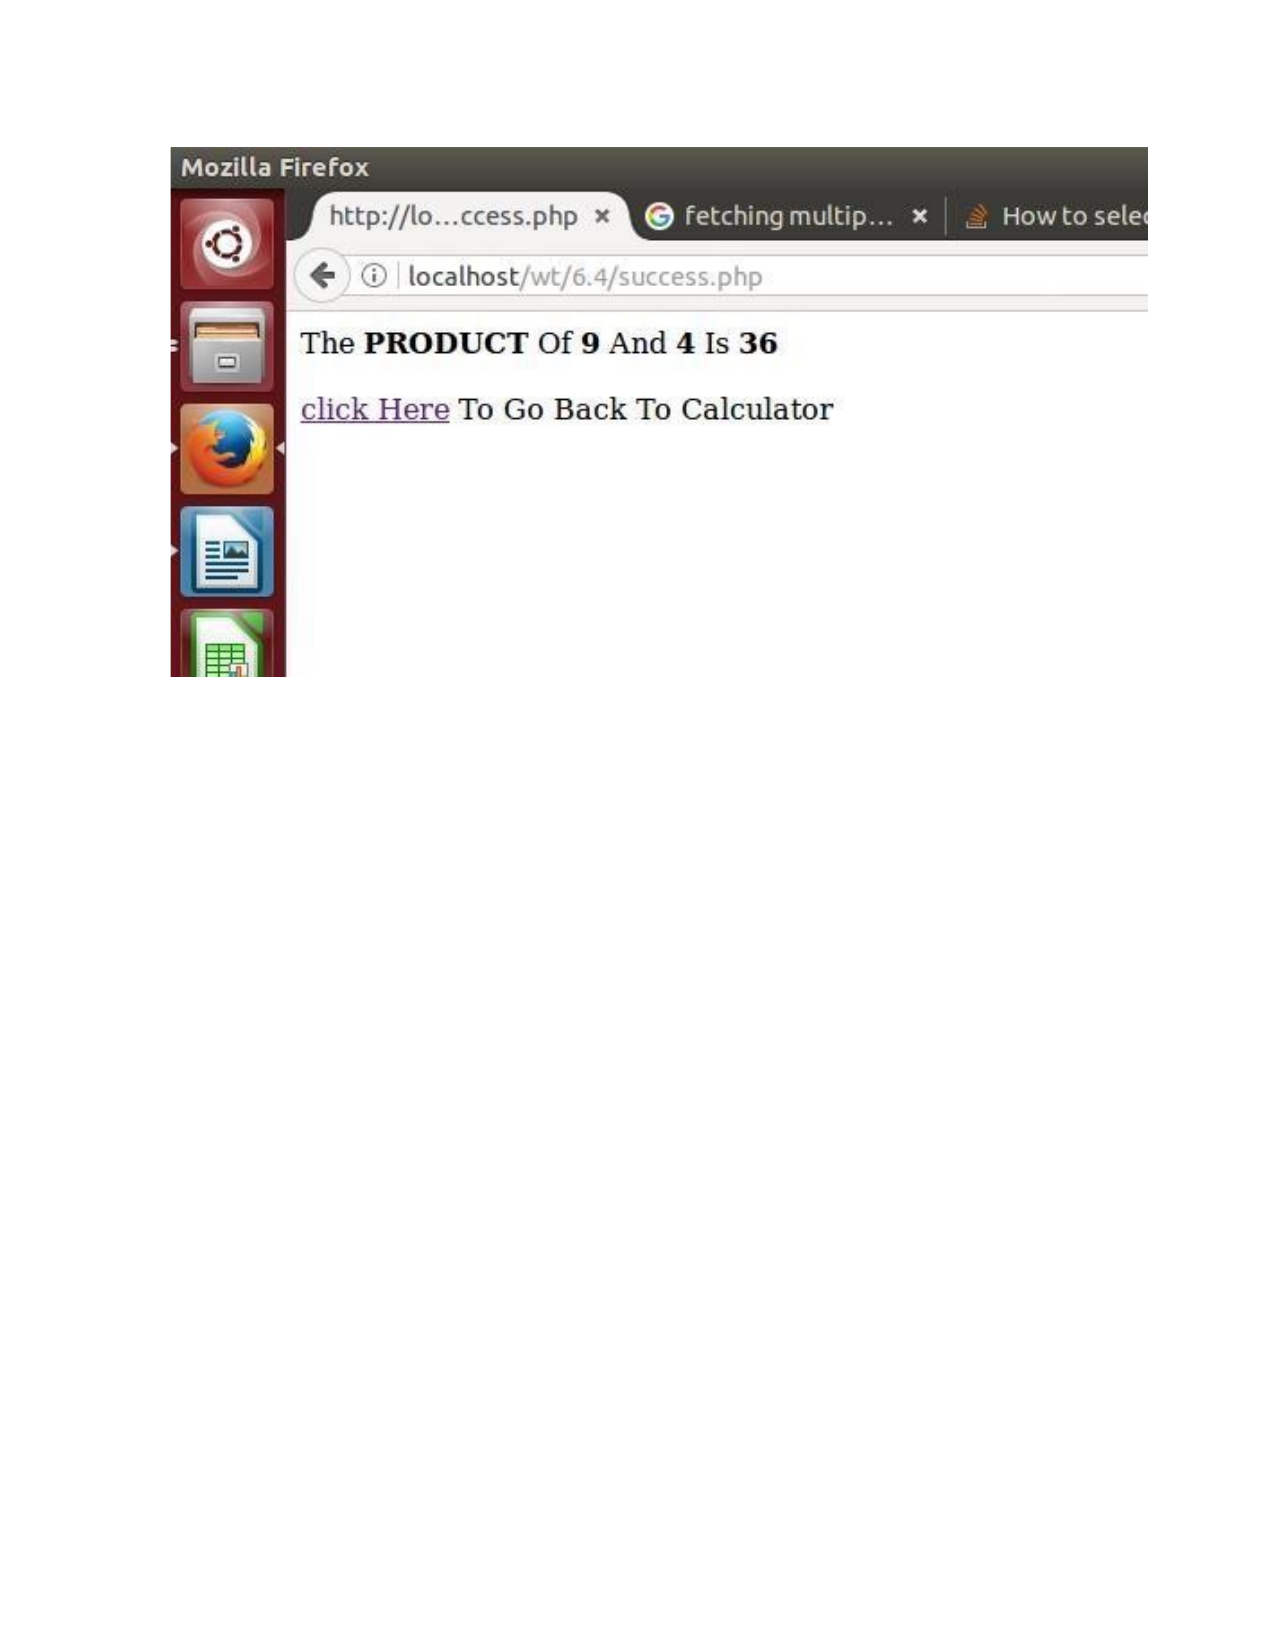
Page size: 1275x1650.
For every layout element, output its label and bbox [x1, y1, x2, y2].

picture [170, 147, 1148, 677]
